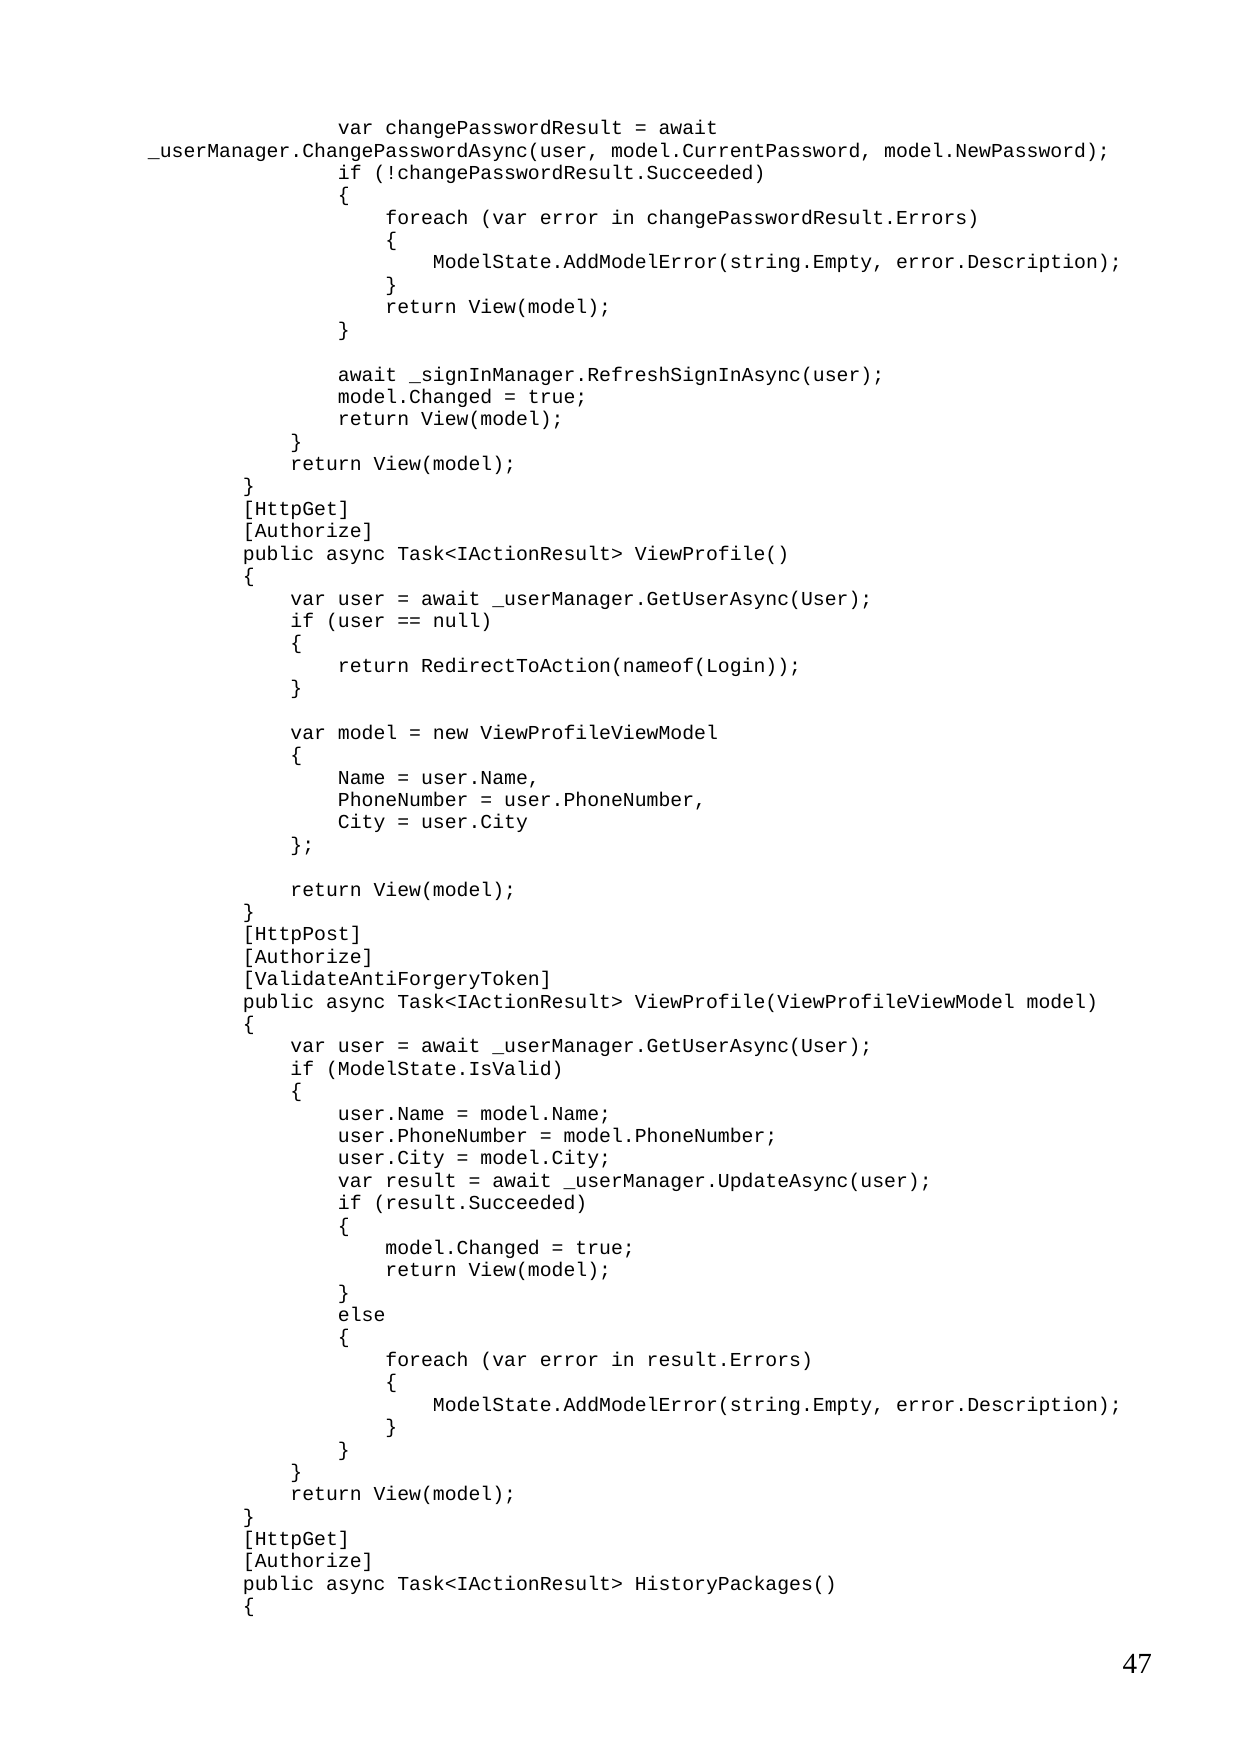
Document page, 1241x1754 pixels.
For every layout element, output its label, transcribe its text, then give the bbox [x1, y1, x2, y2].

text return View(model); [148, 409, 1152, 432]
text public async Task<IActionResult> HistoryPackages() [148, 1574, 1152, 1596]
text } [148, 1462, 1152, 1484]
text var model = new ViewProfileViewModel [148, 723, 1152, 745]
text } [148, 678, 1152, 700]
text }; [148, 835, 1152, 857]
text return View(model); [148, 454, 1152, 476]
text var result = await _userManager.UpdateAsync(user); [148, 1171, 1152, 1193]
text { [148, 1596, 1152, 1619]
text } [148, 1283, 1152, 1305]
text { [148, 1372, 1152, 1395]
text { [148, 1014, 1152, 1036]
text { [148, 230, 1152, 252]
text { [148, 185, 1152, 208]
text if (result.Succeeded) [148, 1193, 1152, 1216]
text { [148, 566, 1152, 588]
text public async Task<IActionResult> ViewProfile(ViewProfileViewModel model) [148, 992, 1152, 1014]
text user.Name = model.Name; [148, 1103, 1152, 1126]
text } [148, 1439, 1152, 1462]
text [Authorize] [148, 947, 1152, 969]
text { [148, 745, 1152, 768]
text return View(model); [148, 297, 1152, 320]
text user.PhoneNumber = model.PhoneNumber; [148, 1126, 1152, 1148]
text public async Task<IActionResult> ViewProfile() [148, 544, 1152, 566]
text return View(model); [148, 879, 1152, 902]
text [Authorize] [148, 1551, 1152, 1574]
text return RedirectToAction(nameof(Login)); [148, 656, 1152, 678]
text } [148, 275, 1152, 297]
text { [148, 633, 1152, 656]
text foreach (var error in changePasswordResult.Errors) [148, 208, 1152, 230]
text [HttpPost] [148, 924, 1152, 947]
text model.Changed = true; [148, 387, 1152, 409]
text } [148, 320, 1152, 342]
text [HttpGet] [148, 1529, 1152, 1551]
text { [148, 1327, 1152, 1350]
text } [148, 1507, 1152, 1529]
text return View(model); [148, 1484, 1152, 1507]
text } [148, 432, 1152, 454]
text [ValidateAntiForgeryToken] [148, 969, 1152, 992]
text return View(model); [148, 1260, 1152, 1283]
text PhoneNumber = user.PhoneNumber, [148, 790, 1152, 812]
text var user = await _userManager.GetUserAsync(User); [148, 1036, 1152, 1059]
text [Authorize] [148, 521, 1152, 544]
text Name = user.Name, [148, 768, 1152, 790]
text if (user == null) [148, 611, 1152, 633]
text if (ModelState.IsValid) [148, 1059, 1152, 1081]
text else [148, 1305, 1152, 1327]
text user.City = model.City; [148, 1148, 1152, 1171]
text City = user.City [148, 812, 1152, 835]
text await _signInManager.RefreshSignInAsync(user); [148, 364, 1152, 387]
text { [148, 1081, 1152, 1103]
text model.Changed = true; [148, 1238, 1152, 1260]
text } [148, 476, 1152, 499]
text foreach (var error in result.Errors) [148, 1350, 1152, 1372]
text ModelState.AddModelError(string.Empty, error.Description); [148, 1395, 1152, 1417]
text var changePasswordResult = await _userManager.ChangePasswordAsync(user, model.CurrentPassword, model.NewPassword); [148, 118, 1152, 163]
text ModelState.AddModelError(string.Empty, error.Description); [148, 252, 1152, 275]
text if (!changePasswordResult.Succeeded) [148, 163, 1152, 185]
text { [148, 1216, 1152, 1238]
text } [148, 1417, 1152, 1439]
text } [148, 902, 1152, 924]
text [HttpGet] [148, 499, 1152, 521]
text var user = await _userManager.GetUserAsync(User); [148, 588, 1152, 611]
